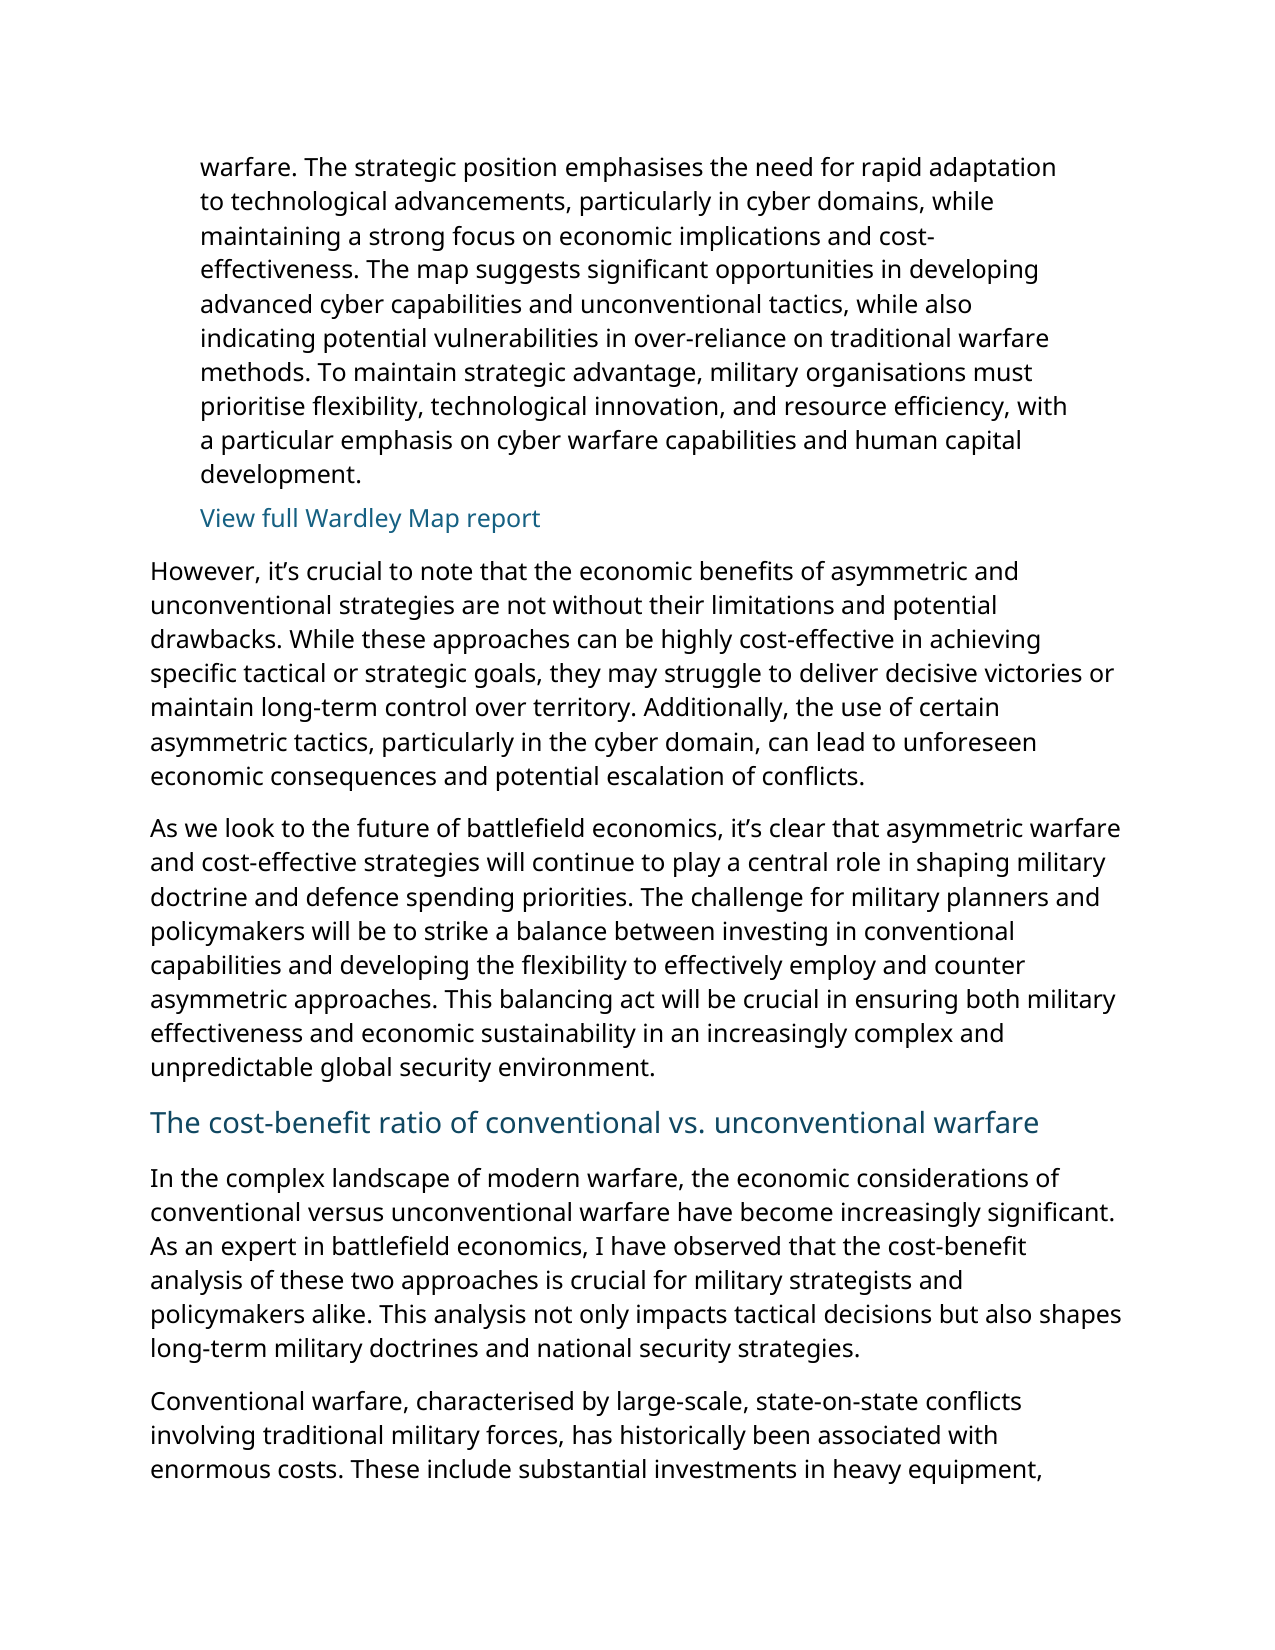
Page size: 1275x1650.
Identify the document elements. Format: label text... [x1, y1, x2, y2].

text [150, 1384, 1125, 1486]
subtitle The cost-benefit ratio of conventional vs. unconventional warfare [150, 1102, 1125, 1142]
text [200, 150, 1075, 491]
text As we look to the future of battlefield economics, it’s clear that asymmetric warfare and cost-effective strategies will continue to play a central role in shaping military doctrine and defence spending priorities. The challenge for military planners and policymakers will be to strike a balance between investing in conventional capabilities and developing the flexibility to effectively employ and counter asymmetric approaches. This balancing act will be crucial in ensuring both military effectiveness and economic sustainability in an increasingly complex and unpredictable global security environment. [150, 811, 1125, 1083]
text However, it’s crucial to note that the economic benefits of asymmetric and unconventional strategies are not without their limitations and potential drawbacks. While these approaches can be highly cost-effective in achieving specific tactical or strategic goals, they may struggle to deliver decisive victories or maintain long-term control over territory. Additionally, the use of certain asymmetric tactics, particularly in the cyber domain, can lead to unforeseen economic consequences and potential escalation of conflicts. [150, 554, 1125, 792]
text View full Wardley Map report [200, 501, 1075, 535]
text In the complex landscape of modern warfare, the economic considerations of conventional versus unconventional warfare have become increasingly significant. As an expert in battlefield economics, I have observed that the cost-benefit analysis of these two approaches is crucial for military strategists and policymakers alike. This analysis not only impacts tactical decisions but also shapes long-term military doctrines and national security strategies. [150, 1161, 1125, 1365]
